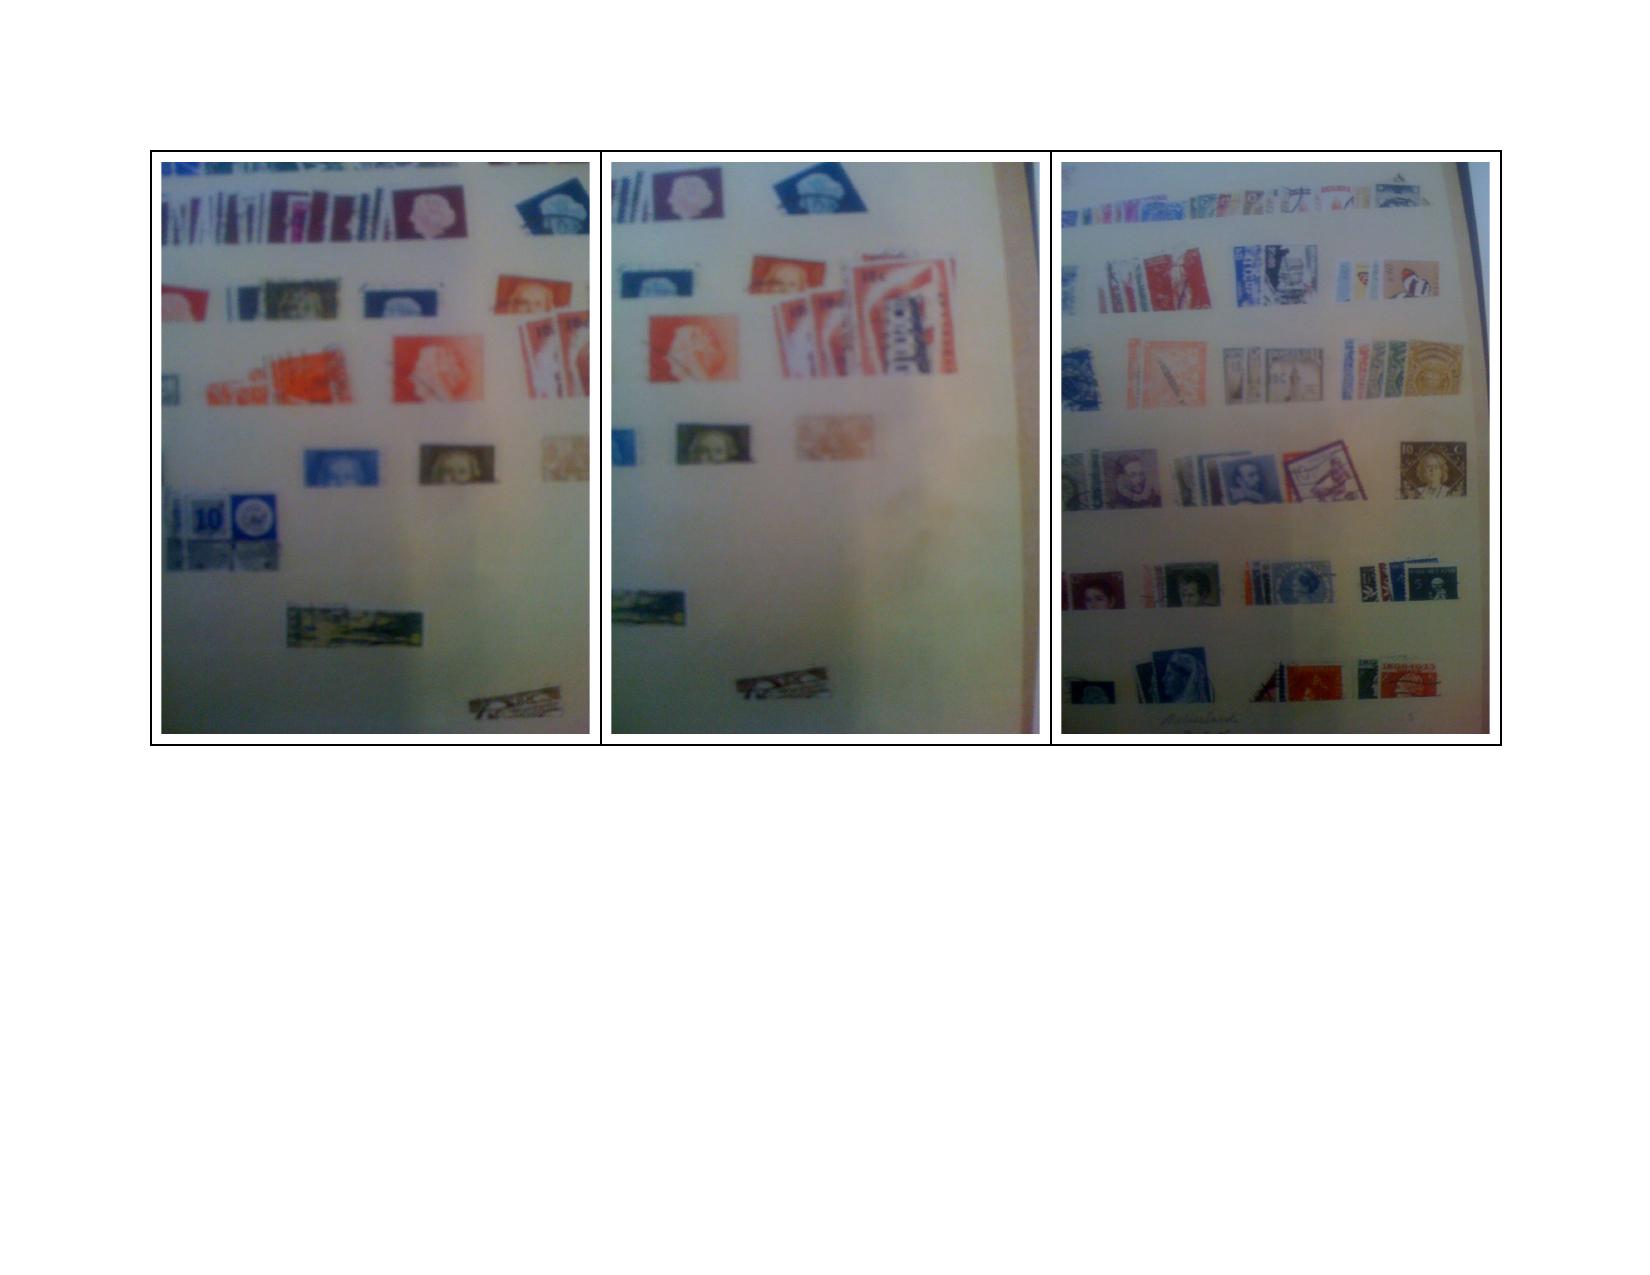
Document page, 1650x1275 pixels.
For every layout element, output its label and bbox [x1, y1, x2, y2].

picture [161, 162, 590, 734]
table_cell [1052, 152, 1500, 744]
table_cell [152, 152, 600, 744]
picture [611, 162, 1040, 734]
picture [1061, 162, 1490, 734]
table_cell [602, 152, 1050, 744]
